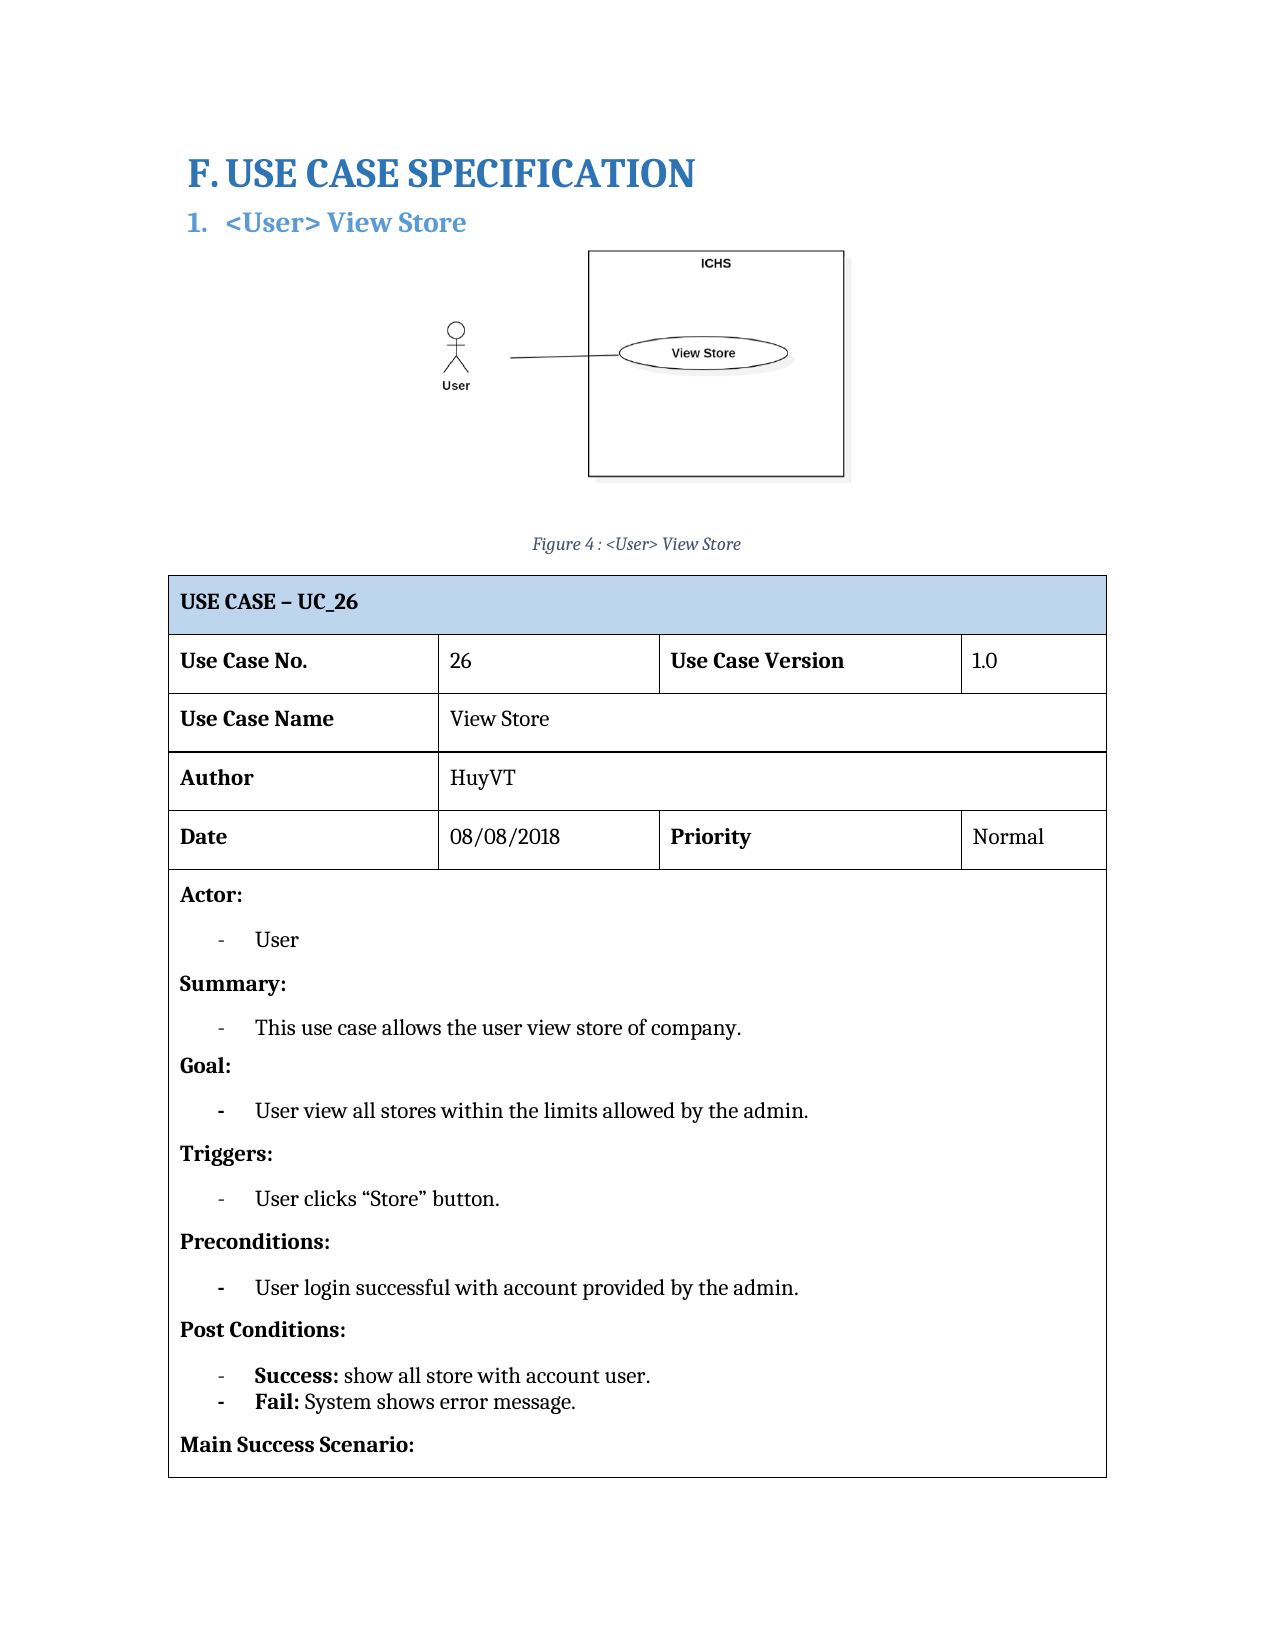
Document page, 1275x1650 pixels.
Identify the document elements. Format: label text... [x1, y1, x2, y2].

table_cell 08/08/2018 [439, 811, 659, 869]
table_cell Author [169, 753, 438, 810]
table_cell 26 [439, 635, 659, 693]
table_cell Use Case Version [660, 635, 961, 693]
table_cell 1.0 [962, 635, 1106, 693]
text Figure : <User> View Store [150, 533, 1125, 554]
table_cell Priority [660, 811, 961, 869]
picture [393, 242, 882, 515]
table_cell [169, 870, 1106, 1477]
table_cell Normal [962, 811, 1106, 869]
table_cell Use Case No. [169, 635, 438, 693]
subtitle USE CASE SPECIFICATION [187, 150, 1125, 198]
table_cell View Store [439, 694, 1106, 751]
table_cell Use Case Name [169, 694, 438, 751]
subtitle <User> View Store [187, 206, 1125, 239]
table_header USE CASE – UC_26 [169, 576, 1106, 634]
table_cell Date [169, 811, 438, 869]
table_cell HuyVT [439, 753, 1106, 810]
